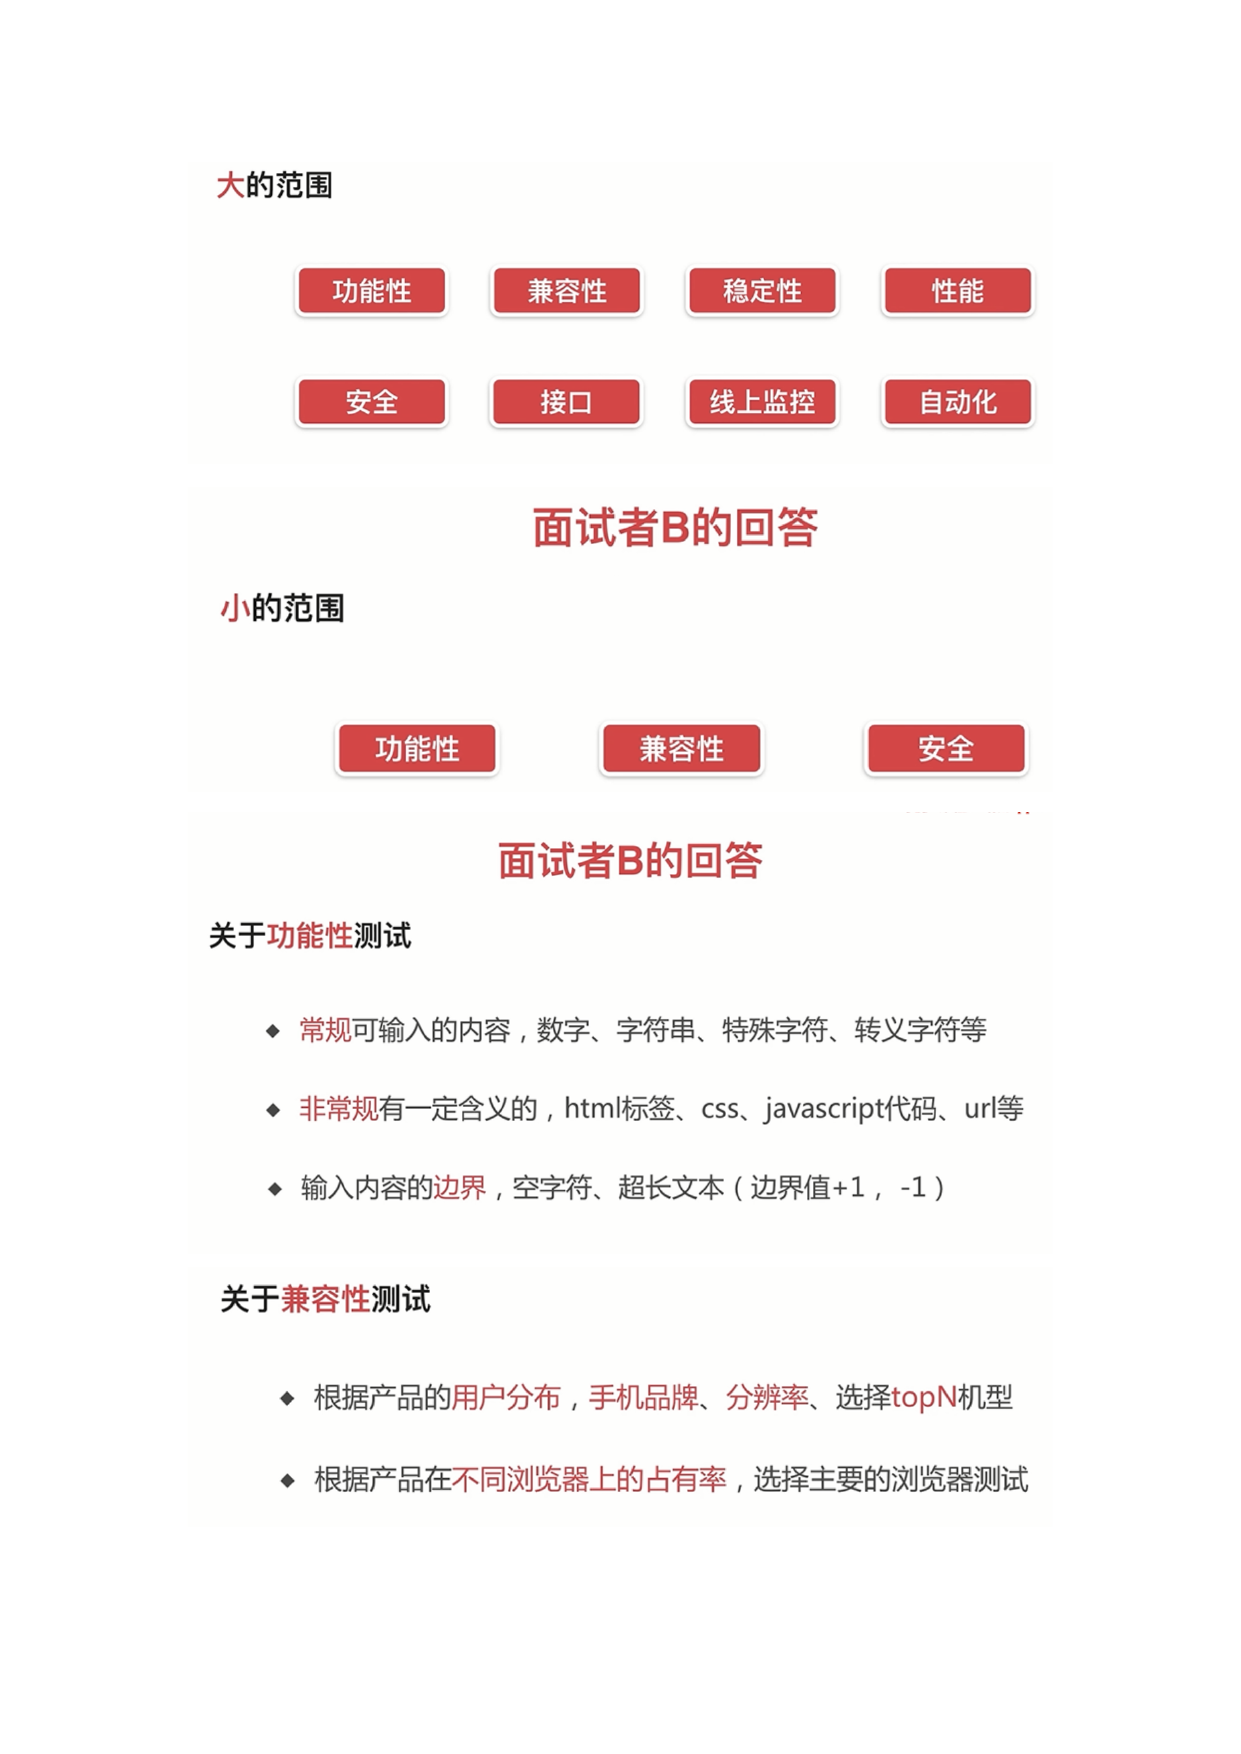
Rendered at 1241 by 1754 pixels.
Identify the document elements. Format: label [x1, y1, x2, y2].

picture [187, 162, 1053, 464]
picture [187, 812, 1053, 1254]
picture [187, 487, 1053, 792]
picture [187, 1267, 1053, 1527]
